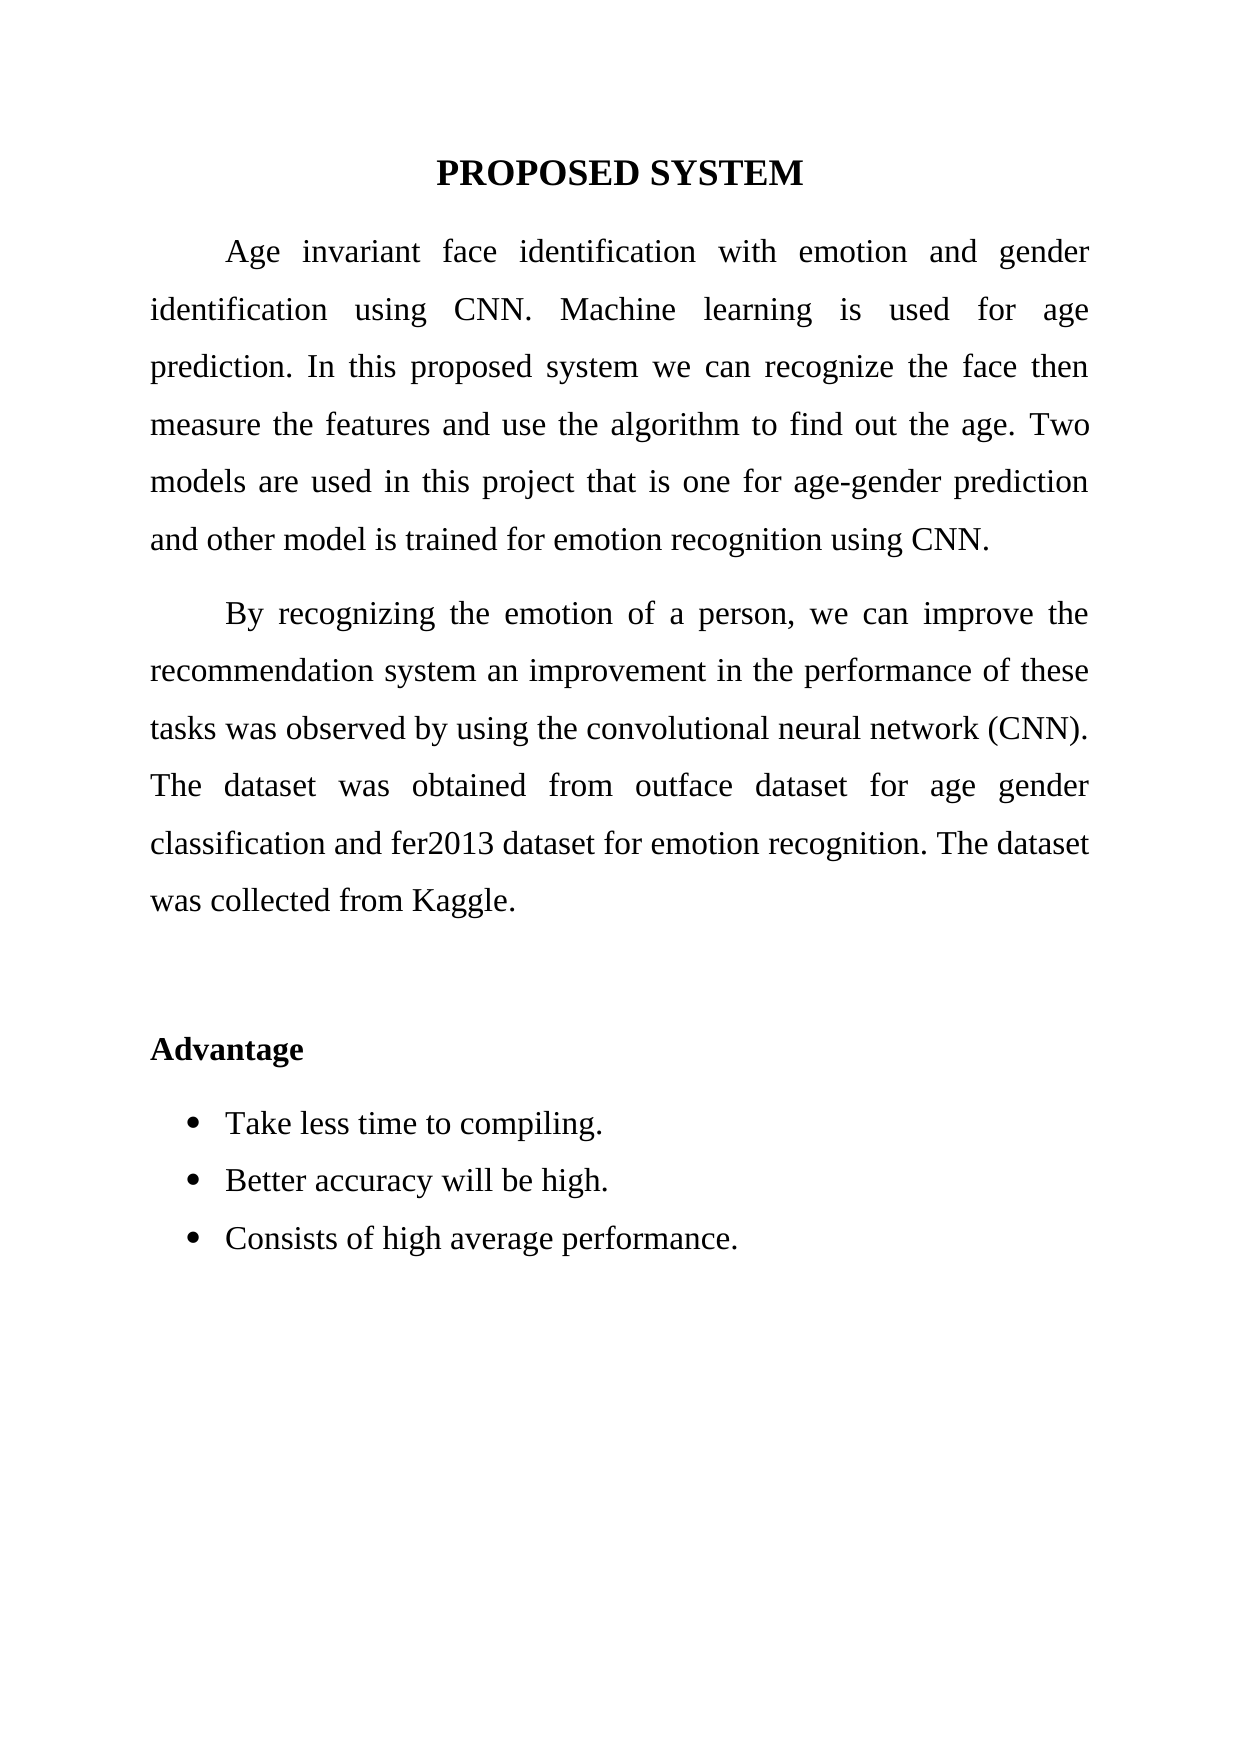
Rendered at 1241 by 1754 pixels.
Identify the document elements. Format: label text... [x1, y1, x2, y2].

text By recognizing the emotion of a person, we can improve the recommendation system an improvement in the performance of these tasks was observed by using the convolutional neural network (CNN). The dataset was obtained from outface dataset for age gender classification and fer2013 dataset for emotion recognition. The dataset was collected from Kaggle. [150, 593, 1090, 919]
text Advantage [150, 1029, 1090, 1067]
list Better accuracy will be high. [187, 1161, 1090, 1199]
list Take less time to compiling. [187, 1103, 1090, 1141]
text PROPOSED SYSTEM [150, 150, 1090, 193]
text Age invariant face identification with emotion and gender identification using CNN. Machine learning is used for age prediction. In this proposed system we can recognize the face then measure the features and use the algorithm to find out the age. Two models are used in this project that is one for age-gender prediction and other model is trained for emotion recognition using CNN. [150, 231, 1090, 557]
list Consists of high average performance. [187, 1218, 1090, 1256]
